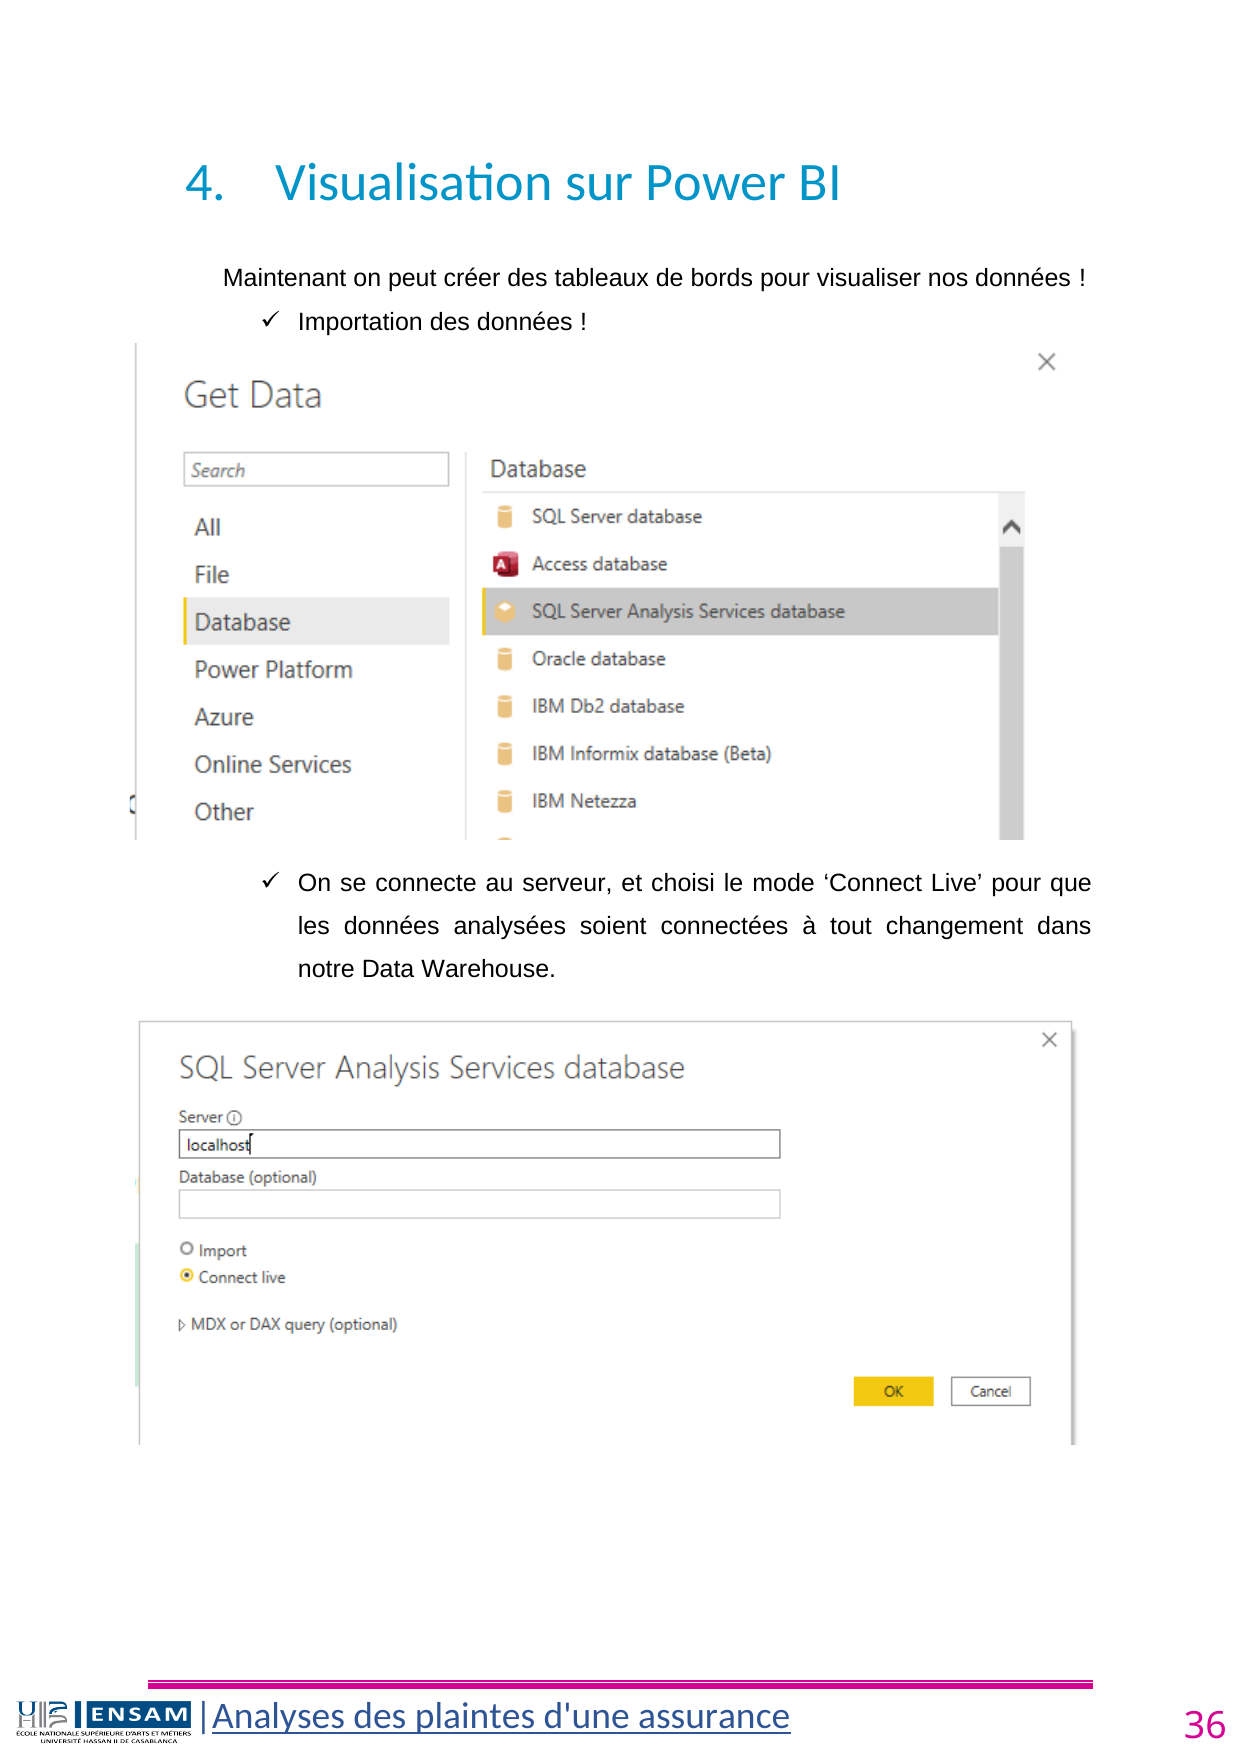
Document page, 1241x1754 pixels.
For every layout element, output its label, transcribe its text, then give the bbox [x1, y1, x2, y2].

subtitle Visualisation sur Power BI [185, 148, 1093, 214]
list Importation des données ! [260, 307, 1093, 335]
list Maintenant on peut créer des tableaux de bords pour visualiser nos données ! [223, 263, 1093, 292]
picture [135, 1017, 1079, 1445]
picture [129, 343, 1069, 840]
picture [10, 1701, 197, 1745]
